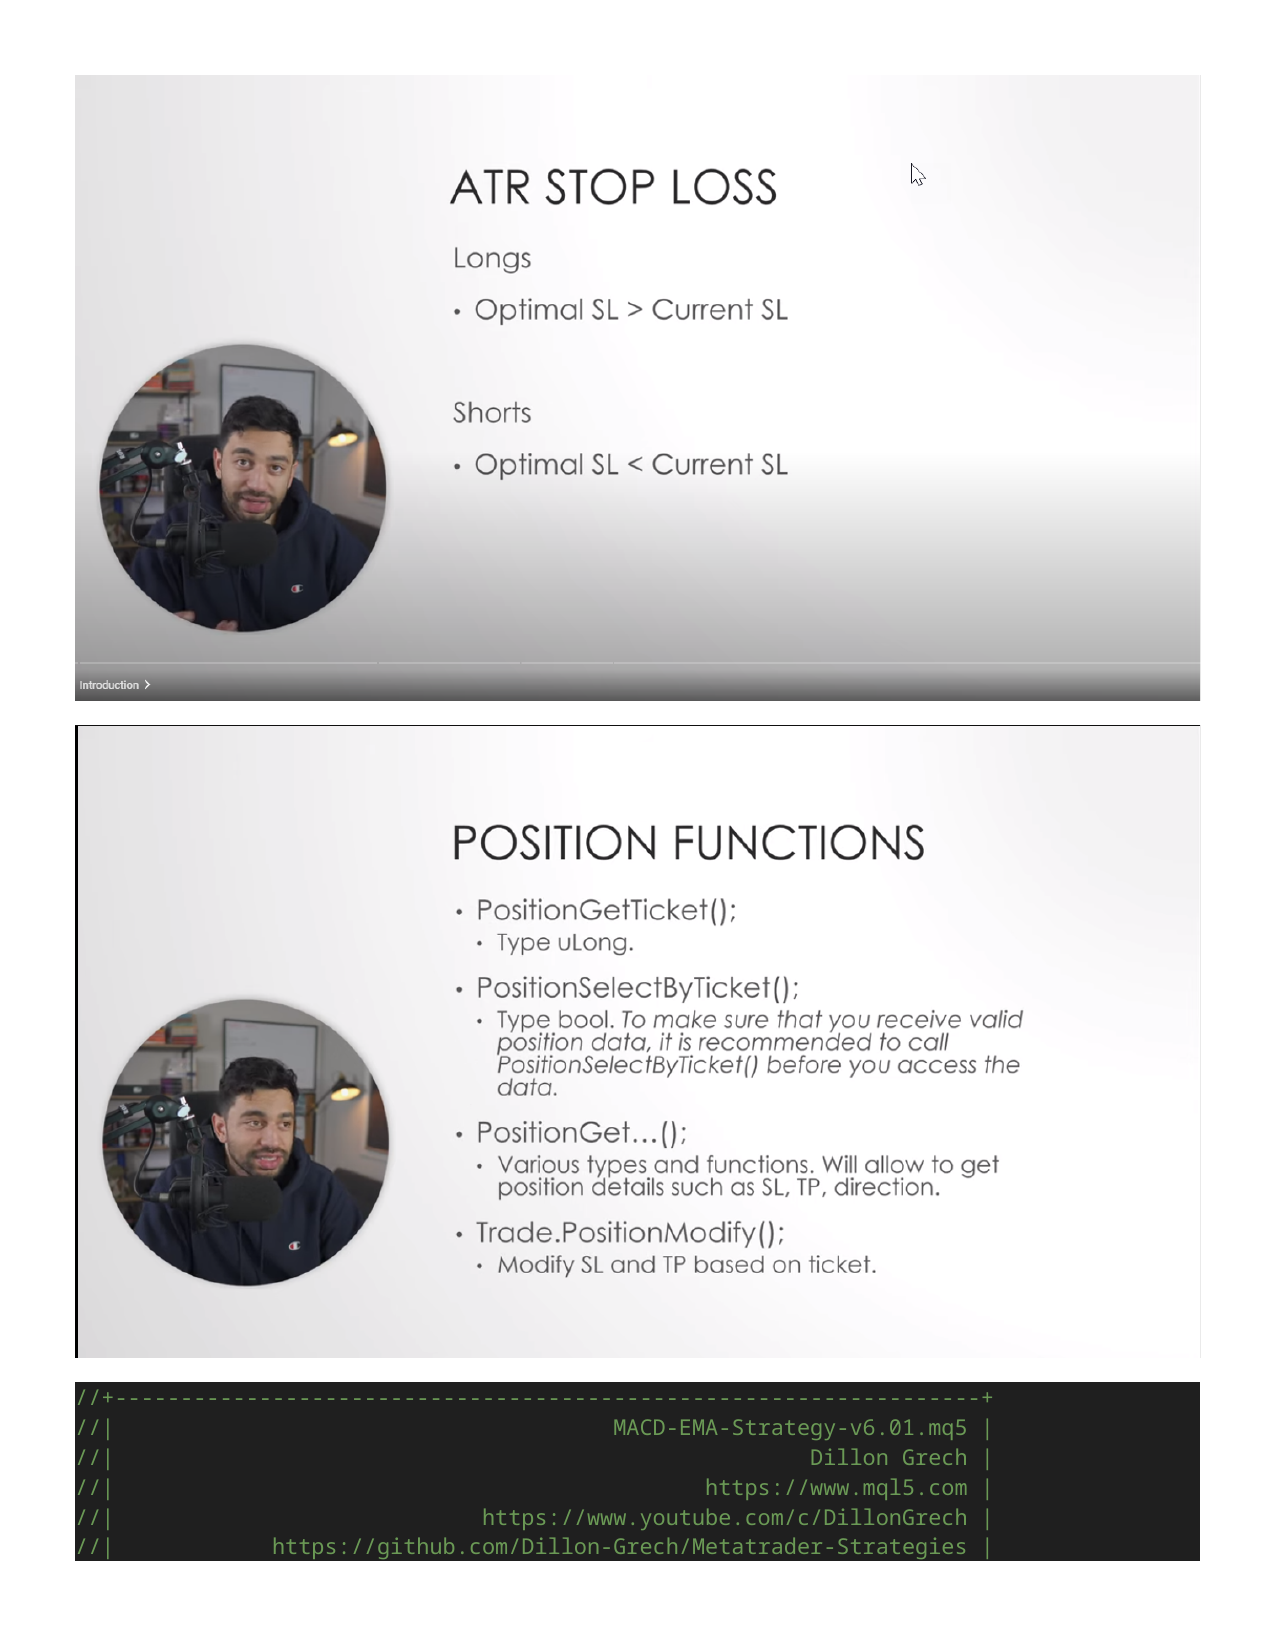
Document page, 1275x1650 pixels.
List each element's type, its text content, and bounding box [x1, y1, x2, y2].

text //| Dillon Grech | [75, 1442, 1200, 1472]
text //| https://www.mql5.com | [75, 1472, 1200, 1501]
text //| MACD-EMA-Strategy-v6.01.mq5 | [75, 1412, 1200, 1442]
text //| https://github.com/Dillon-Grech/Metatrader-Strategies | [75, 1531, 1200, 1561]
text //| https://www.youtube.com/c/DillonGrech | [75, 1501, 1200, 1531]
picture [75, 75, 1200, 701]
picture [75, 725, 1200, 1358]
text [75, 1382, 1200, 1412]
